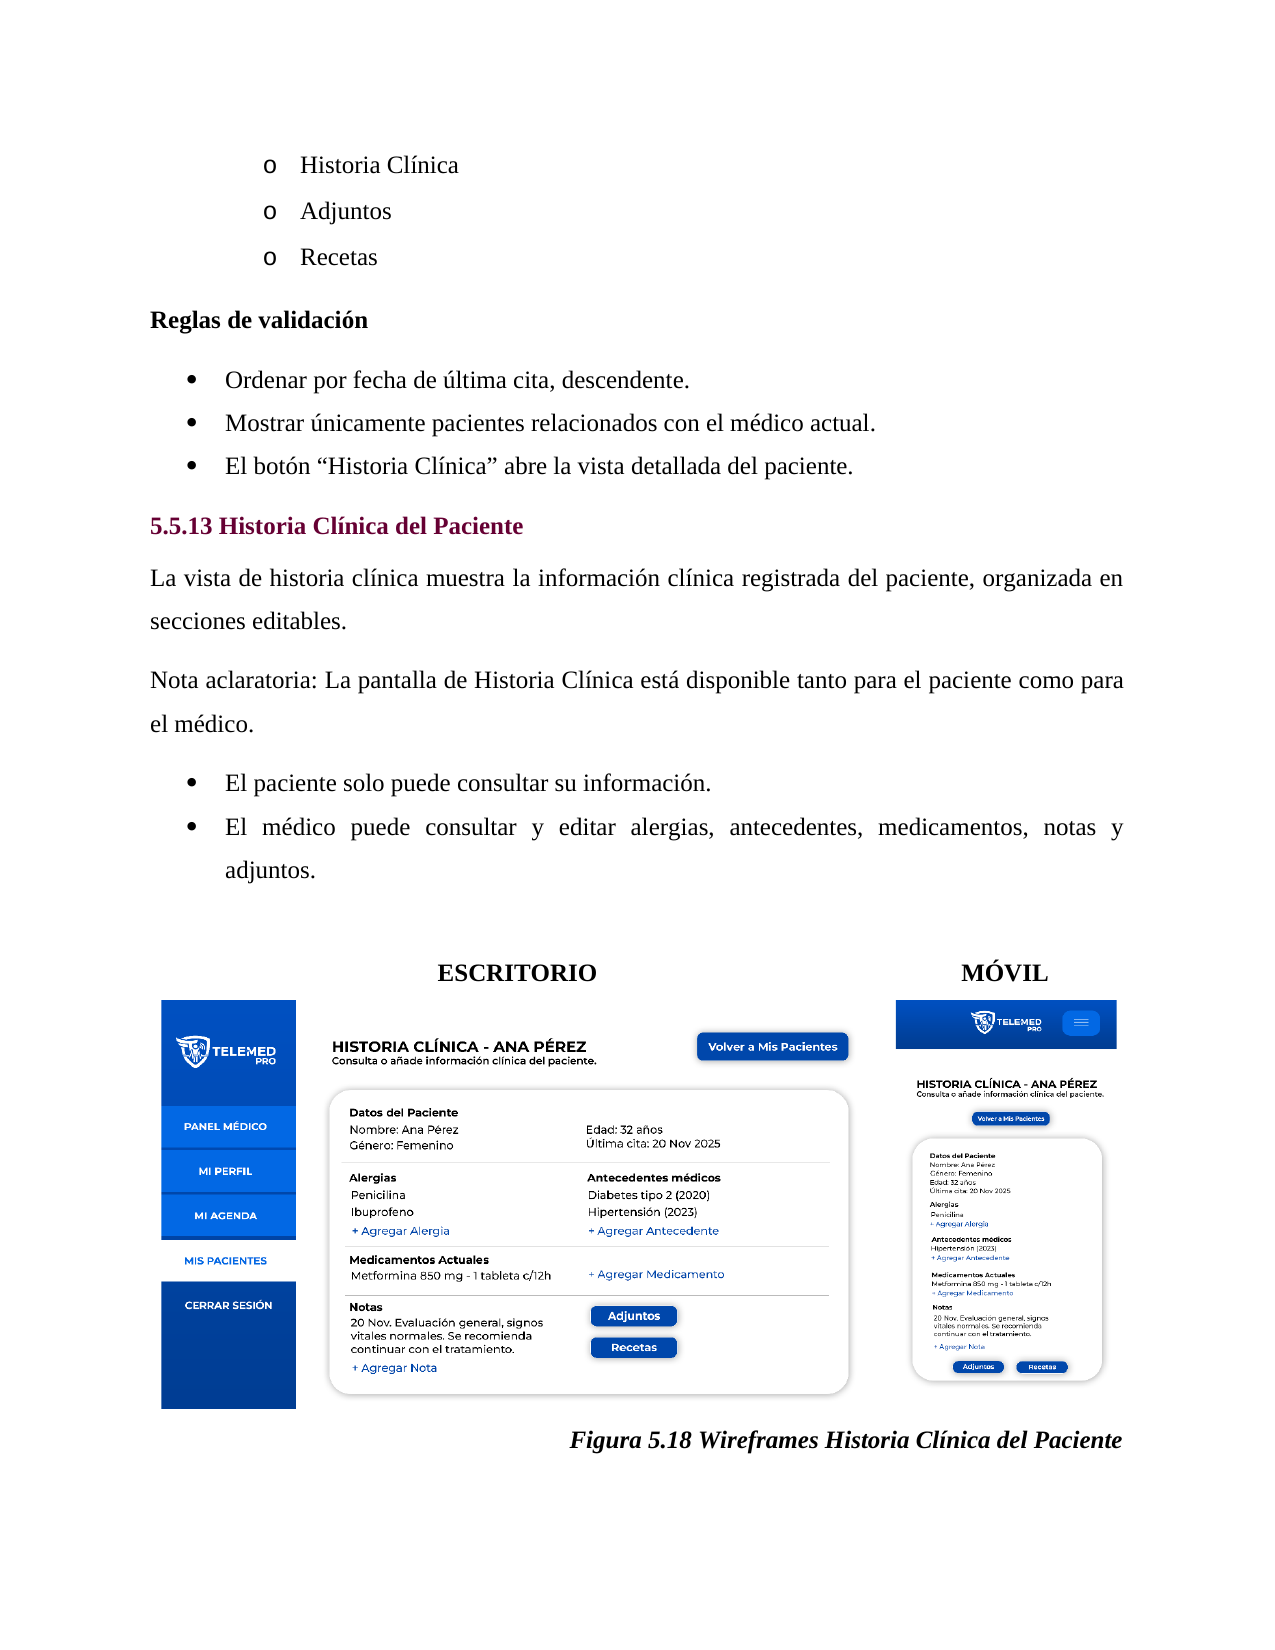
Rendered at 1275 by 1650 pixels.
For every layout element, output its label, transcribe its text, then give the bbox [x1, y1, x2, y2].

table_header ESCRITORIO [150, 958, 884, 1425]
text La vista de historia clínica muestra la información clínica registrada del paciente, organizada en secciones editables. [150, 563, 1125, 634]
list Ordenar por fecha de última cita, descendente. [187, 365, 1125, 394]
list El paciente solo puede consultar su información. [187, 768, 1125, 797]
text Figura 5.18 Wireframes Historia Clínica del Paciente [150, 1425, 1125, 1454]
list El botón “Historia Clínica” abre la vista detallada del paciente. [187, 451, 1125, 480]
picture [895, 1000, 1117, 1411]
text Reglas de validación [150, 305, 1125, 334]
list Adjuntos [262, 196, 1125, 227]
table_header MÓVIL [885, 958, 1125, 1425]
list Recetas [262, 242, 1125, 273]
picture [161, 1000, 885, 1409]
list Historia Clínica [262, 150, 1125, 181]
text Nota aclaratoria: La pantalla de Historia Clínica está disponible tanto para el paciente como para el médico. [150, 666, 1125, 737]
list El médico puede consultar y editar alergias, antecedentes, medicamentos, notas y adjuntos. [187, 812, 1125, 883]
subtitle 5.5.13 Historia Clínica del Paciente [150, 511, 1125, 540]
list Mostrar únicamente pacientes relacionados con el médico actual. [187, 408, 1125, 437]
